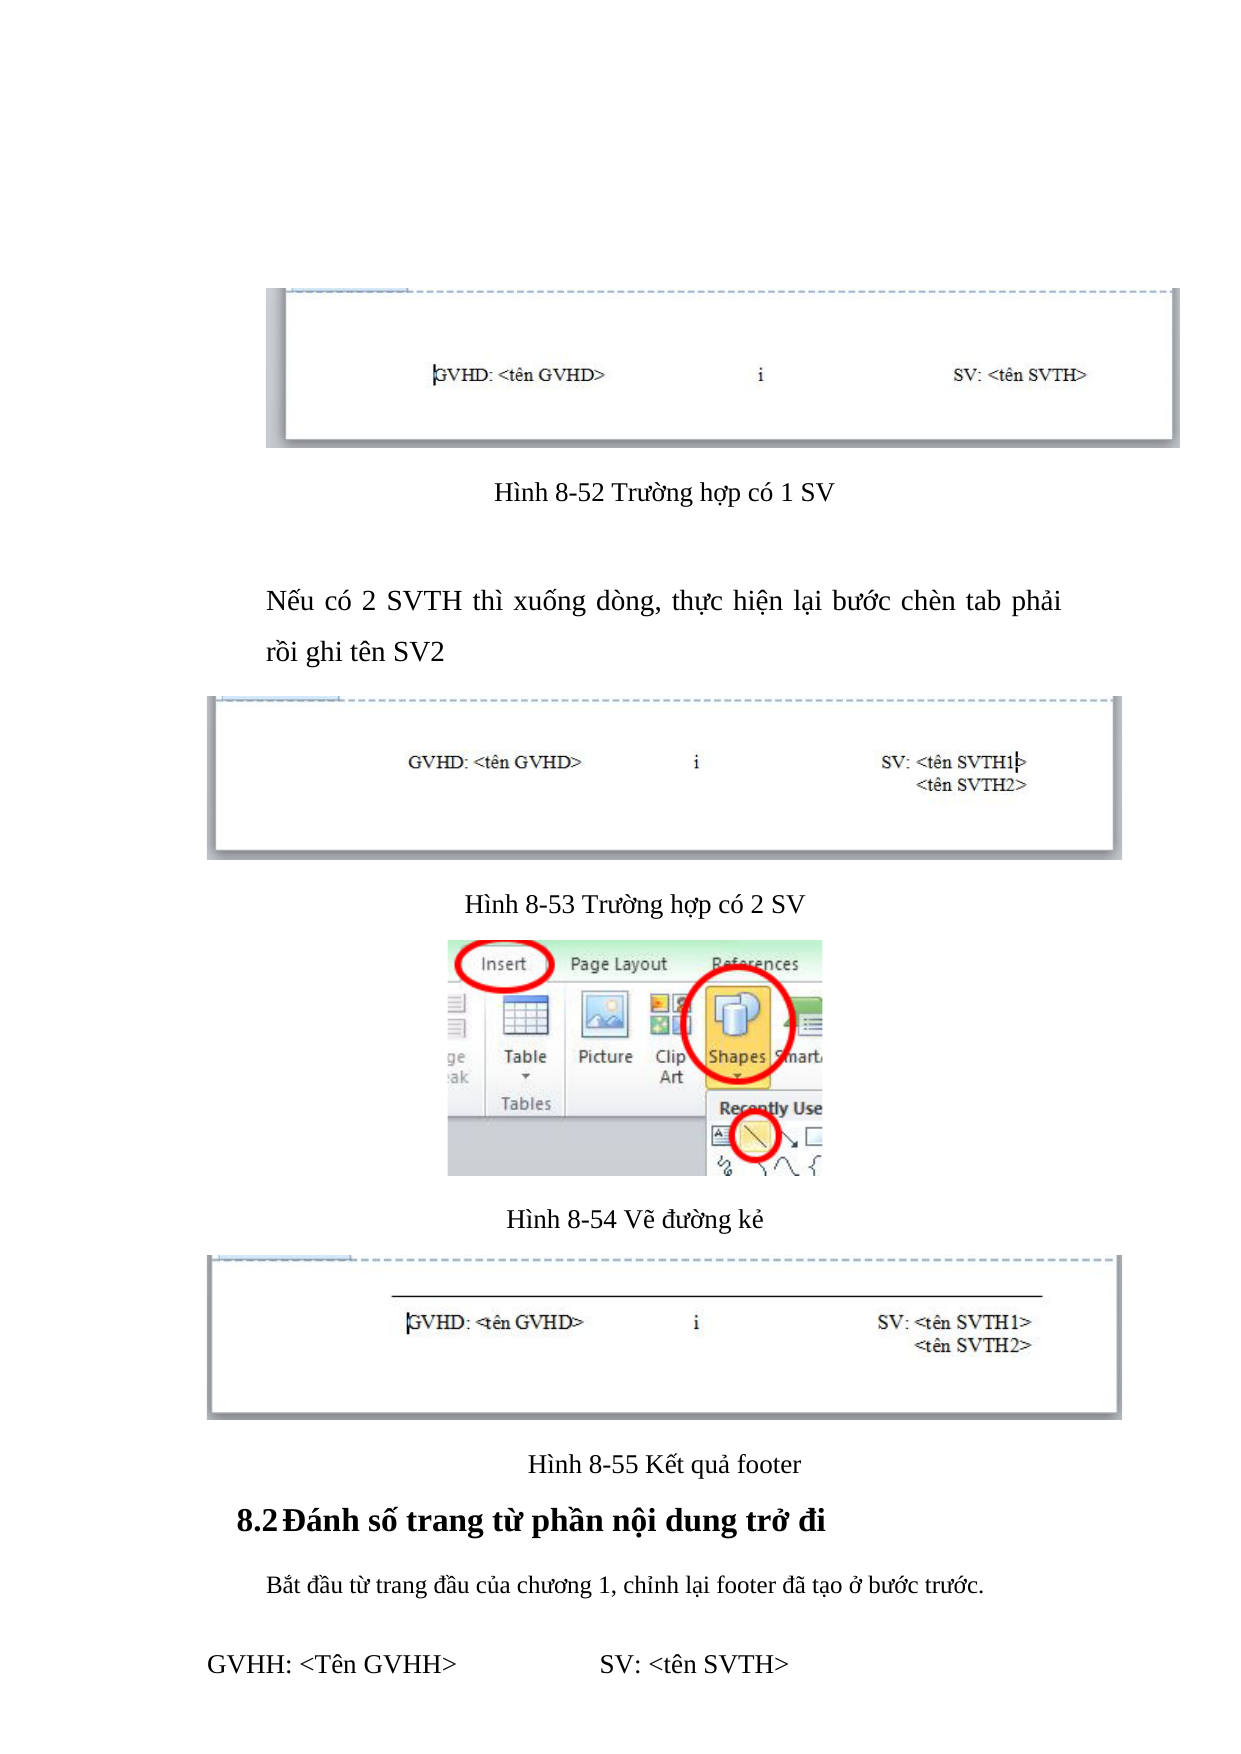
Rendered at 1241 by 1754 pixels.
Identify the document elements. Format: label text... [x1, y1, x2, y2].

picture [447, 940, 823, 1176]
picture [206, 1255, 1123, 1420]
picture [265, 288, 1180, 448]
subtitle Đánh số trang từ phần nội dung trở đi [236, 1500, 1063, 1538]
text Nếu có 2 SVTH thì xuống dòng, thực hiện lại bước chèn tab phải rồi ghi tên SV2 [266, 583, 1063, 667]
picture [206, 696, 1123, 860]
text Bắt đầu từ trang đầu của chương 1, chỉnh lại footer đã tạo ở bước trước. [266, 1570, 1063, 1598]
